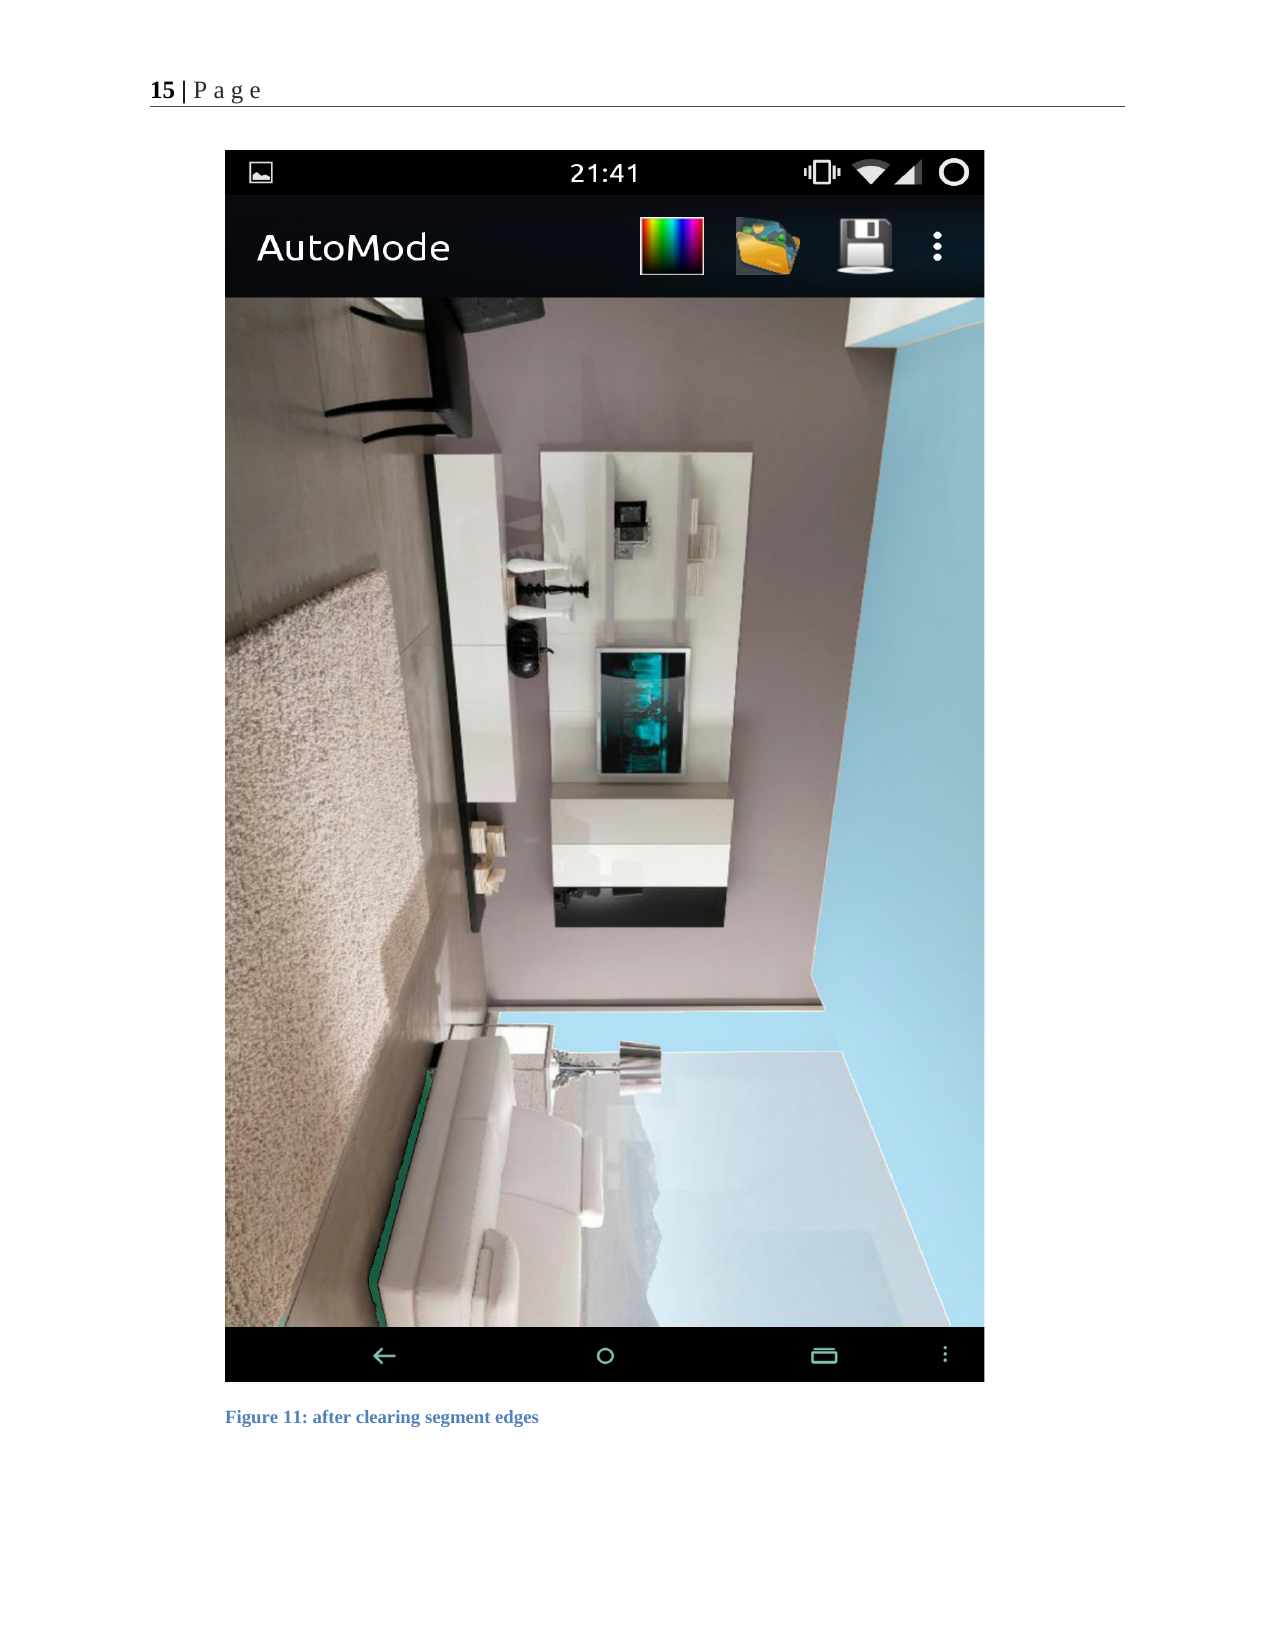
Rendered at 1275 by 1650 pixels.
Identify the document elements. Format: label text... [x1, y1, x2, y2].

picture [225, 150, 985, 1382]
text Figure 11: after clearing segment edges [150, 1406, 1125, 1428]
